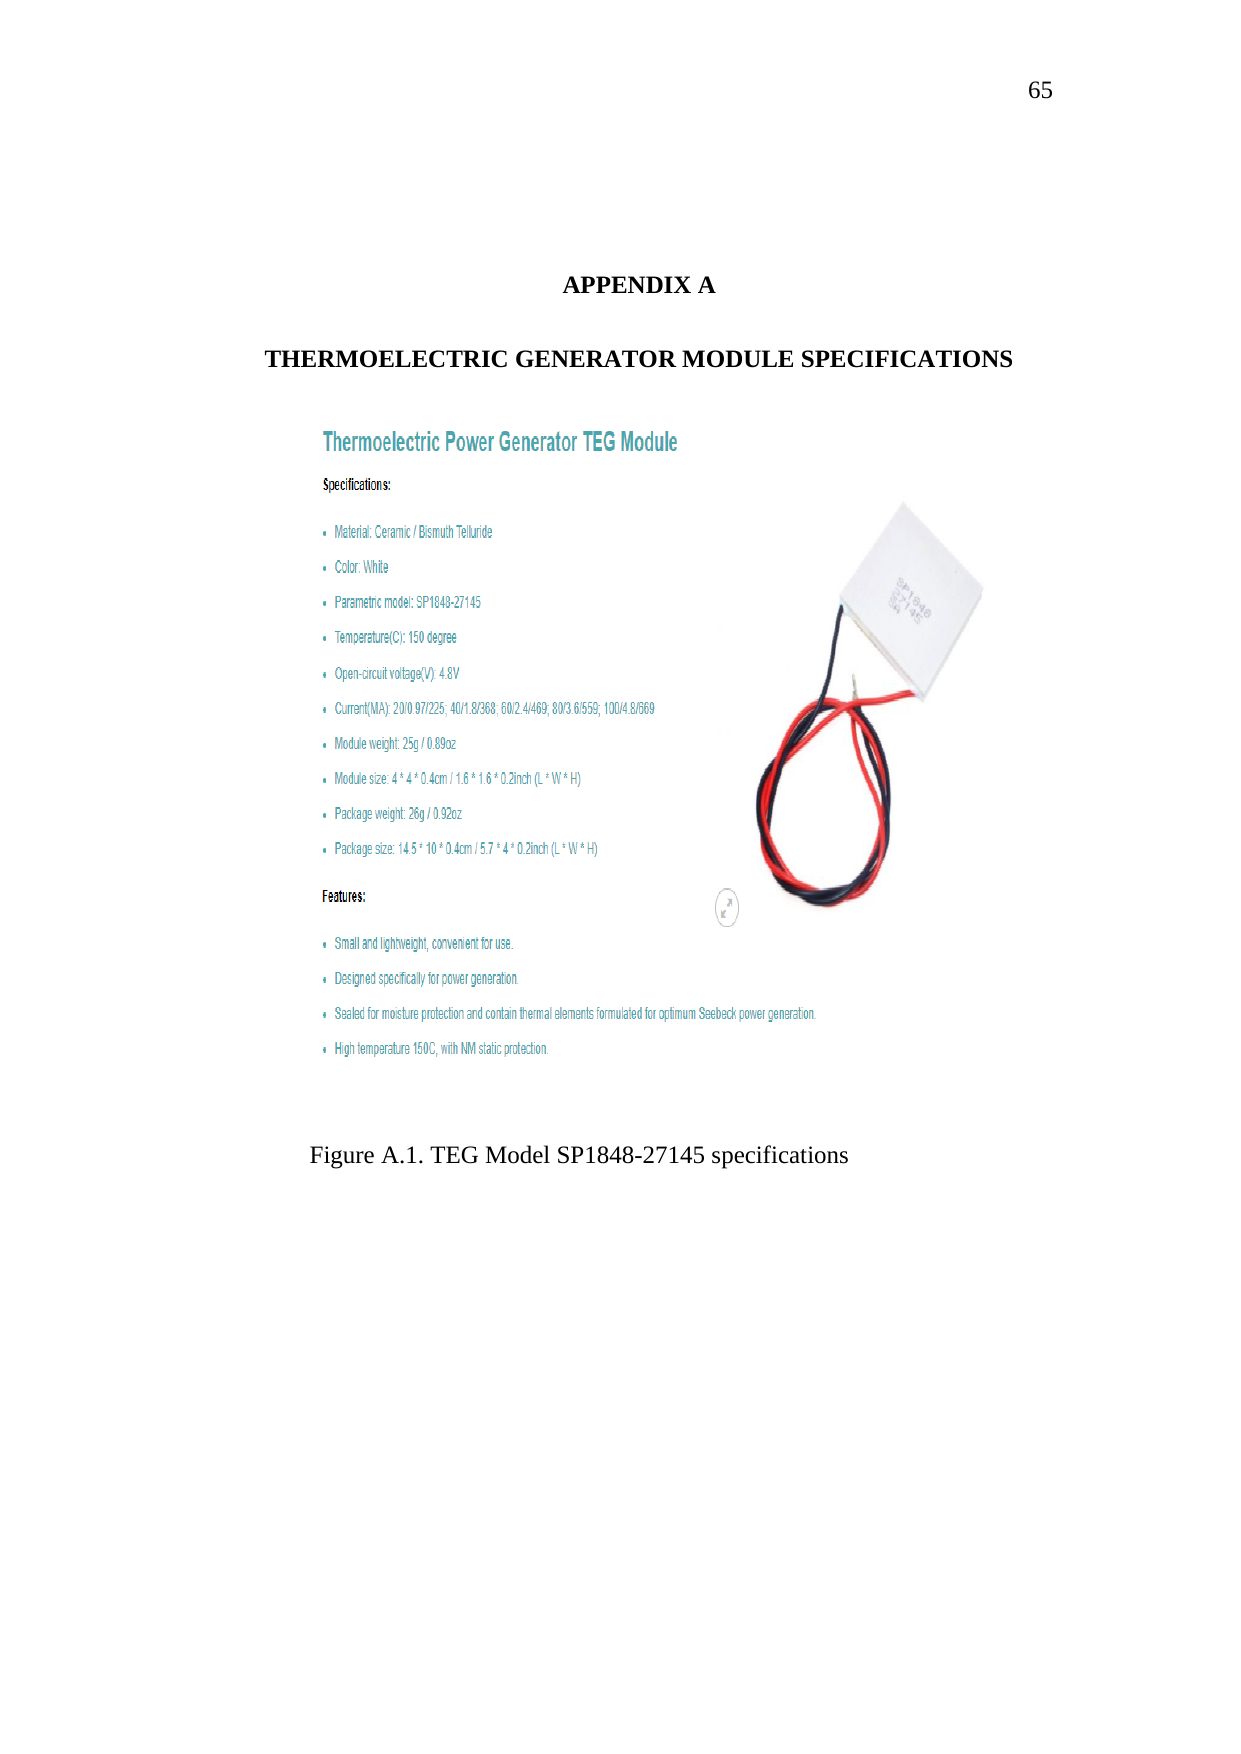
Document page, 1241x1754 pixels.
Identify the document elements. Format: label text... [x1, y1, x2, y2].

picture [309, 418, 1011, 1095]
text THERMOELECTRIC GENERATOR MODULE SPECIFICATIONS [225, 344, 1053, 373]
text Figure A.1. TEG Model SP1848-27145 specifications [225, 1140, 1053, 1169]
text APPENDIX A [225, 270, 1053, 299]
